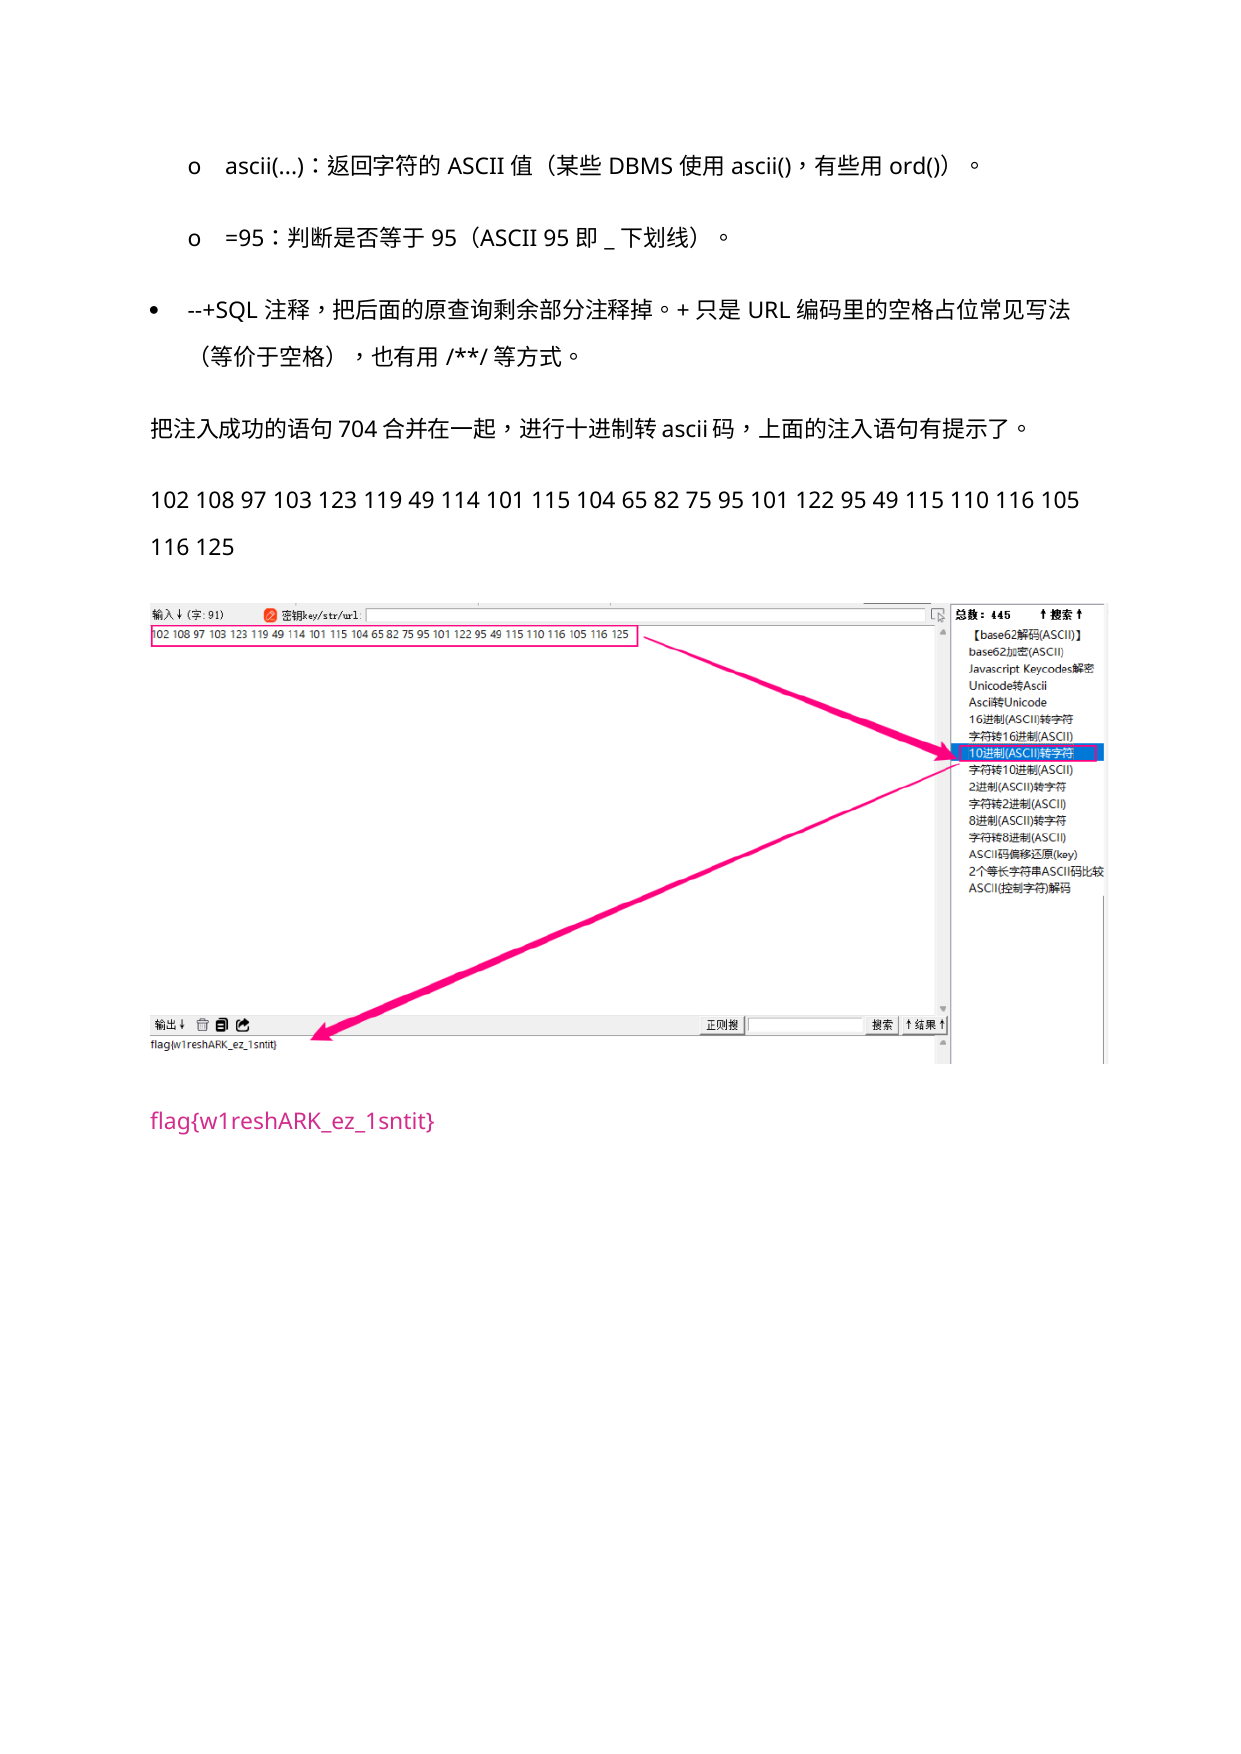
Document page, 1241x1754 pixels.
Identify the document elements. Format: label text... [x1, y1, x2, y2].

list ascii(...)：返回字符的 ASCII 值（某些 DBMS 使用 ascii()，有些用 ord()）。 [187, 150, 1090, 181]
text flag{w1reshARK_ez_1sntit} [150, 1105, 1090, 1136]
list --+SQL 注释，把后面的原查询剩余部分注释掉。+ 只是 URL 编码里的空格占位常见写法（等价于空格），也有用 /**/ 等方式。 [150, 294, 1090, 372]
picture [150, 603, 1109, 1064]
text 102 108 97 103 123 119 49 114 101 115 104 65 82 75 95 101 122 95 49 115 110 116 105 116 125 [150, 484, 1090, 562]
text 把注入成功的语句704合并在一起，进行十进制转ascii码，上面的注入语句有提示了。 [150, 412, 1090, 444]
list =95：判断是否等于 95（ASCII 95 即 _ 下划线）。 [187, 222, 1090, 253]
